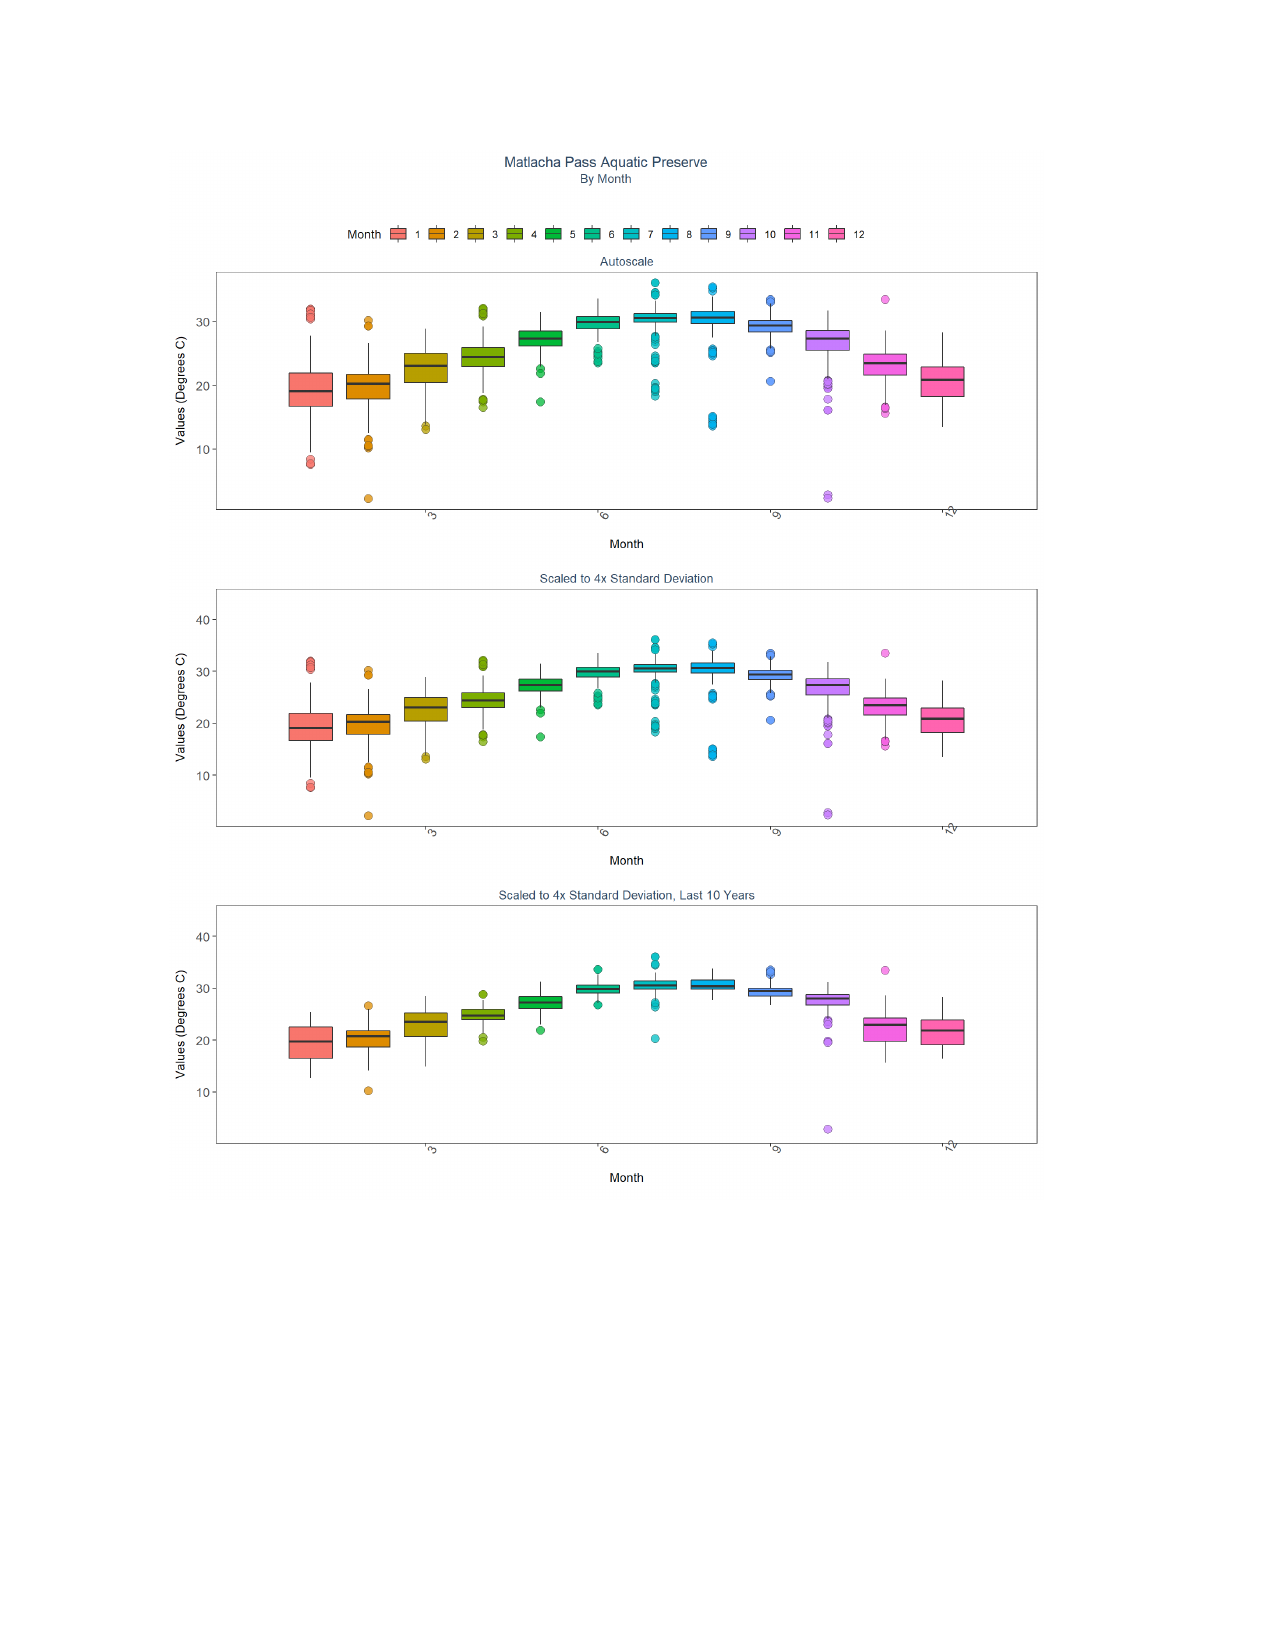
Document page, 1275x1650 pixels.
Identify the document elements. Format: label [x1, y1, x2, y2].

picture [168, 150, 1044, 1200]
